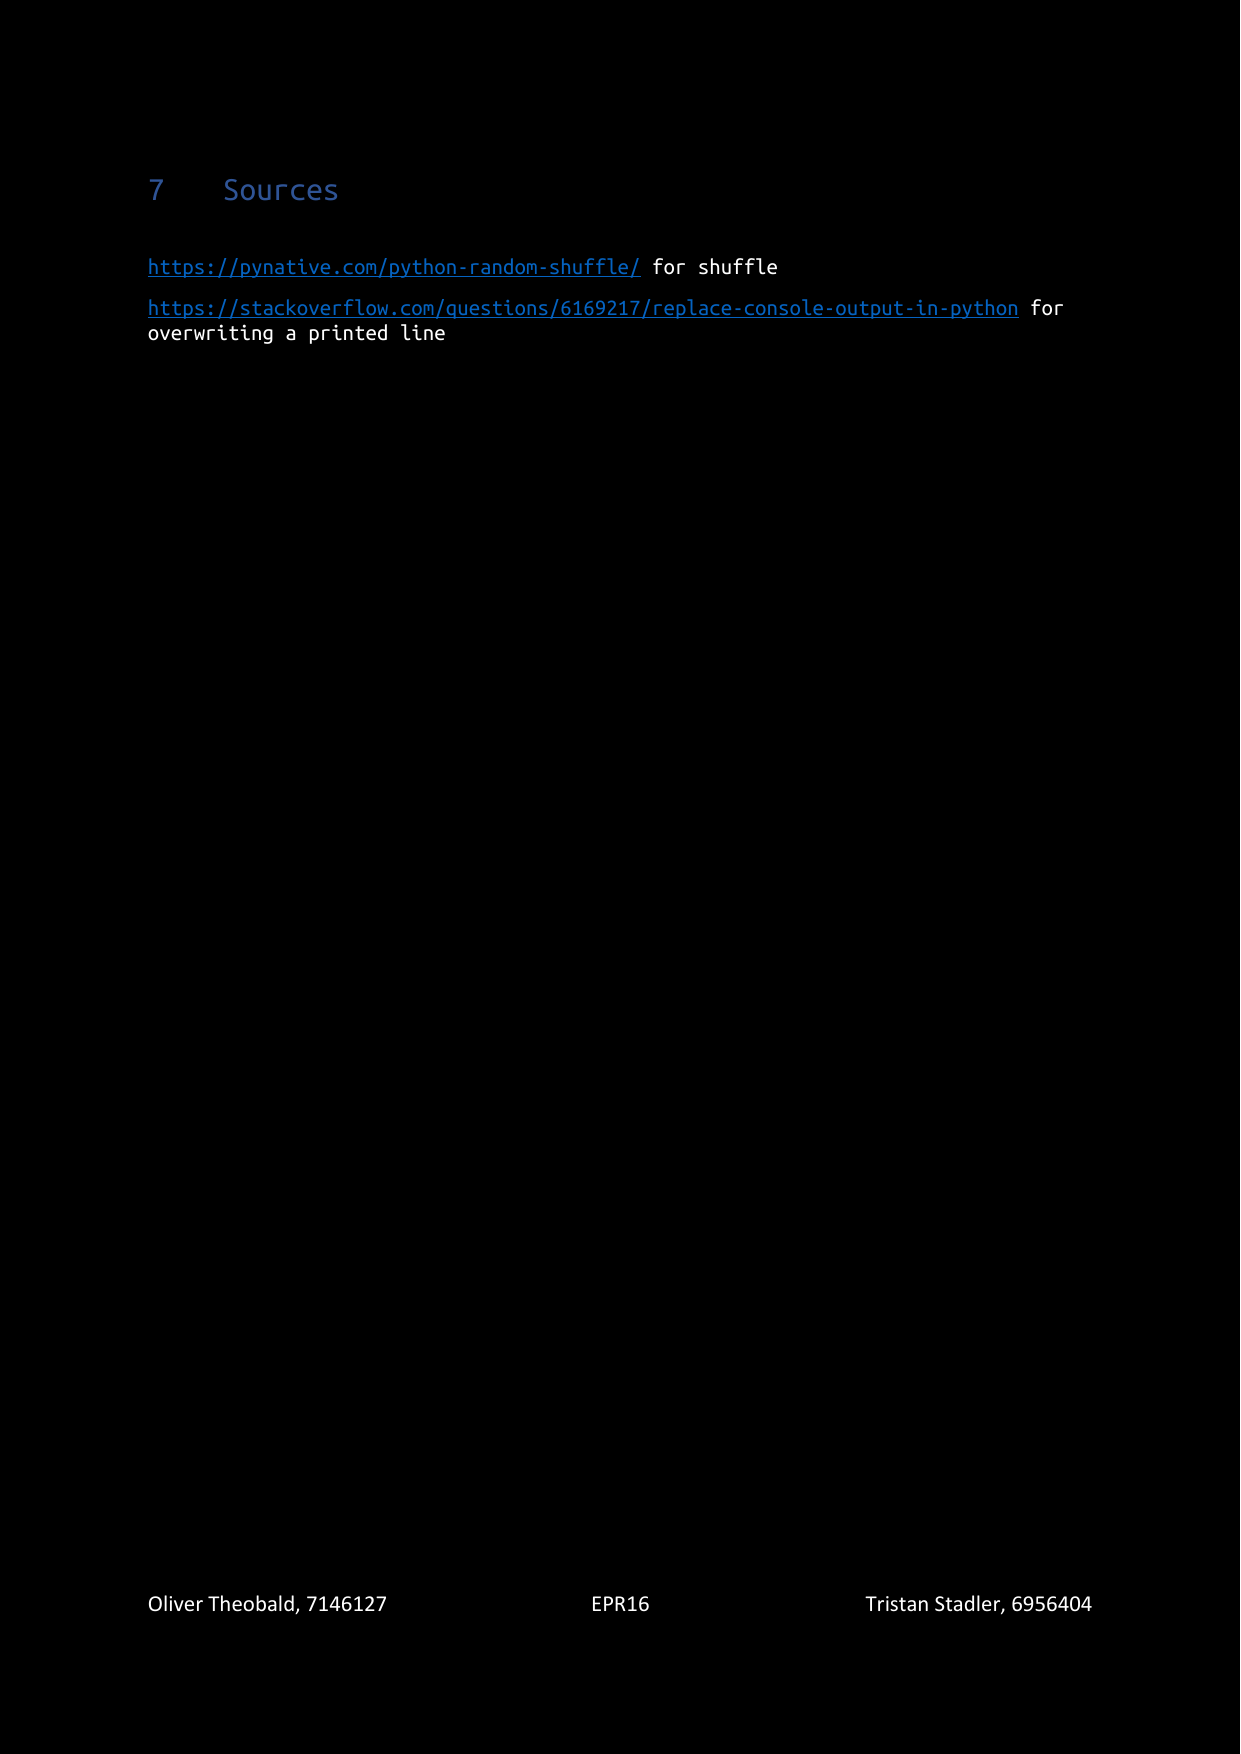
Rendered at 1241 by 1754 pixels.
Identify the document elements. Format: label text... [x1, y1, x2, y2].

subtitle Sources [148, 173, 1093, 206]
text https://pynative.com/python-random-shuffle/ for shuffle [148, 255, 1093, 278]
text https://stackoverflow.com/questions/6169217/replace-console-output-in-python for overwriting a printed line [148, 297, 1093, 344]
